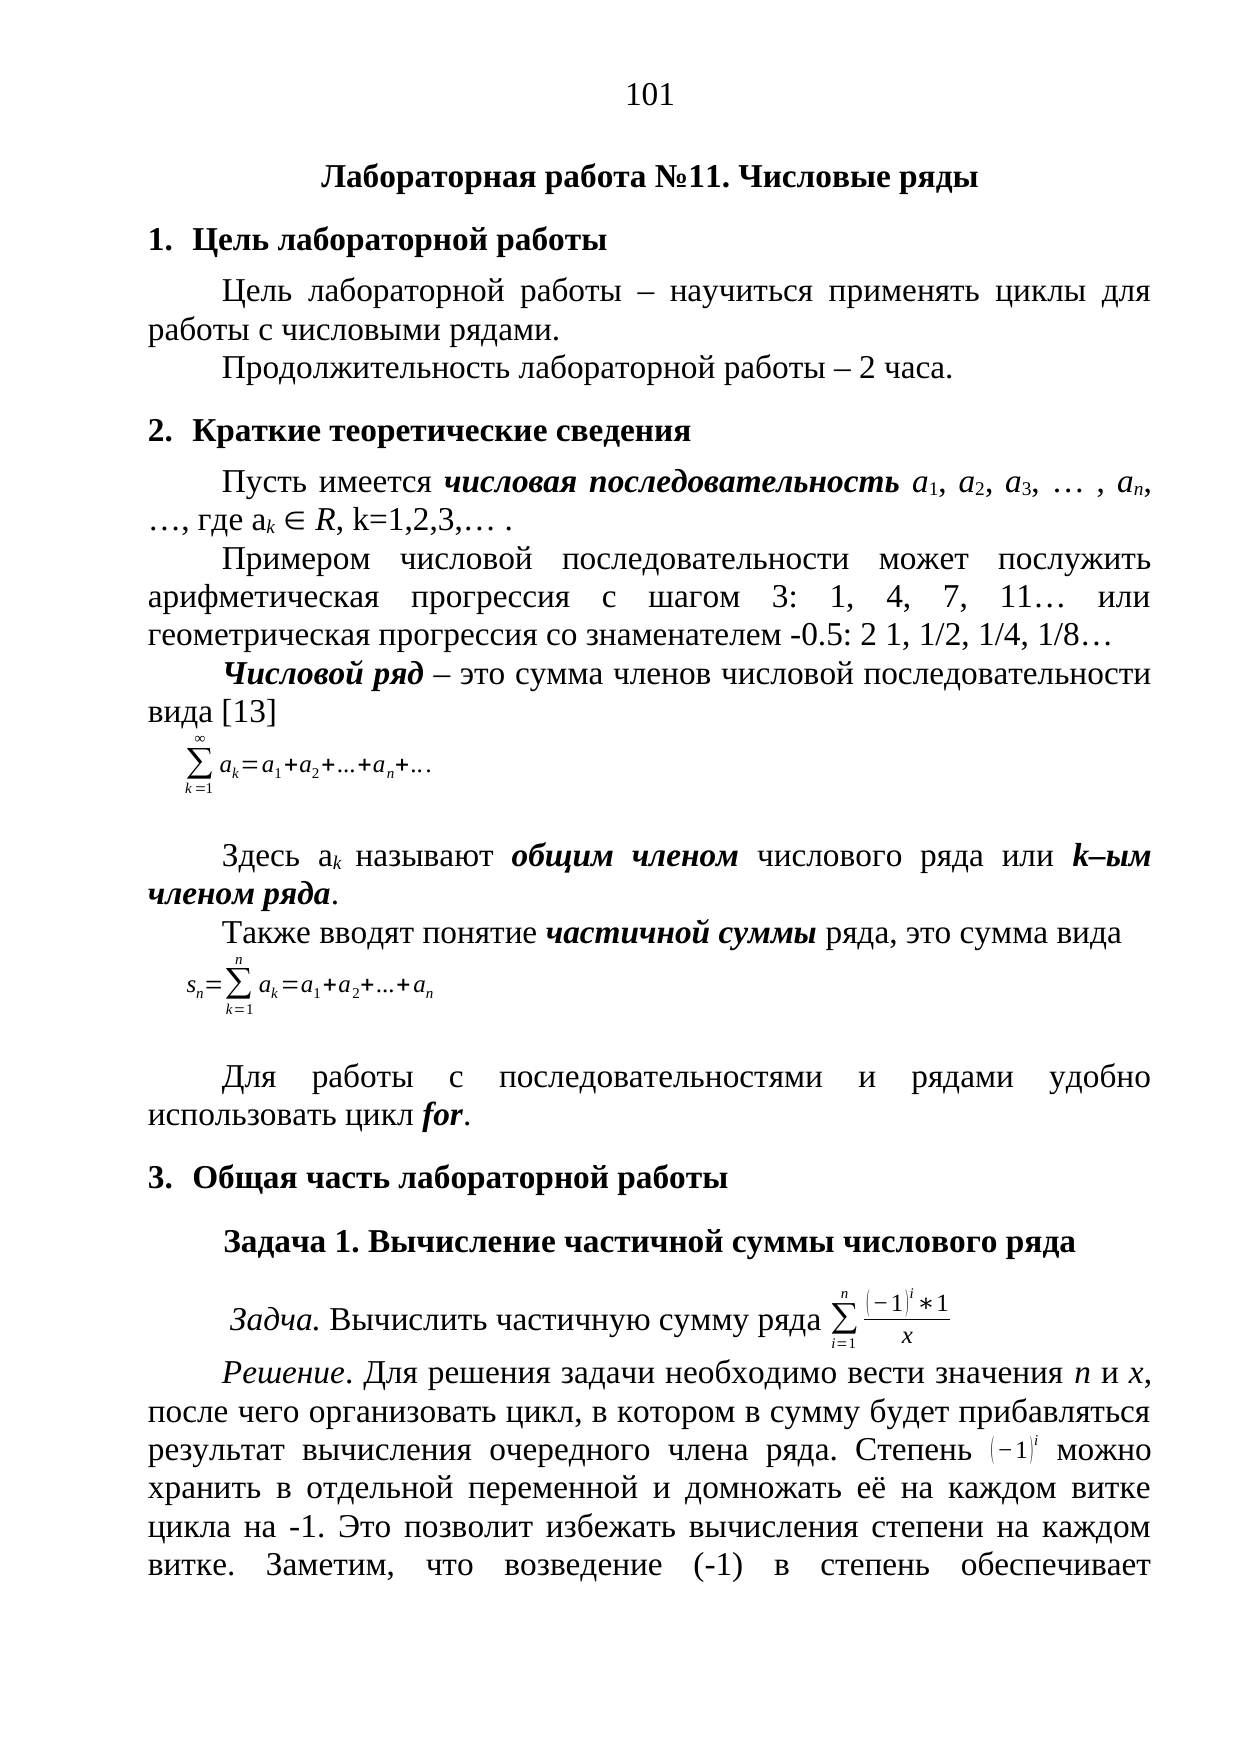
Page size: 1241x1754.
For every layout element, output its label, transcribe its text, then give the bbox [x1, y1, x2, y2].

text Продолжительность лабораторной работы – 2 часа. [148, 347, 1152, 386]
subtitle Лабораторная работа №11. Числовые ряды [148, 156, 1152, 195]
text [148, 1352, 1152, 1582]
subtitle Краткие теоретические сведения [148, 411, 1152, 449]
subtitle Цель лабораторной работы [148, 220, 1152, 258]
text Задча. Вычислить частичную сумму ряда [148, 1285, 1152, 1352]
text Также вводят понятие частичной суммы ряда, это сумма вида [148, 912, 1152, 950]
text Цель лабораторной работы – научиться применять циклы для работы с числовыми рядами. [148, 271, 1152, 347]
text Числовой ряд – это сумма членов числовой последовательности вида [13] [148, 653, 1152, 730]
text Для работы с последовательностями и рядами удобно использовать цикл for. [148, 1056, 1152, 1133]
subtitle Общая часть лабораторной работы [148, 1158, 1152, 1196]
text Пусть имеется числовая последовательность a1, a2, a3, … , an, …, где ak  R, k=1,2,3,… . [148, 461, 1152, 538]
text Здесь ak называют общим членом числового ряда или k–ым членом ряда. [148, 835, 1152, 912]
subtitle Задача 1. Вычисление частичной суммы числового ряда [148, 1221, 1152, 1259]
text Примером числовой последовательности может послужить арифметическая прогрессия с шагом 3: 1, 4, 7, 11… или геометрическая прогрессия со знаменателем -0.5: 2 1, 1/2, 1/4, 1/8… [148, 538, 1152, 653]
